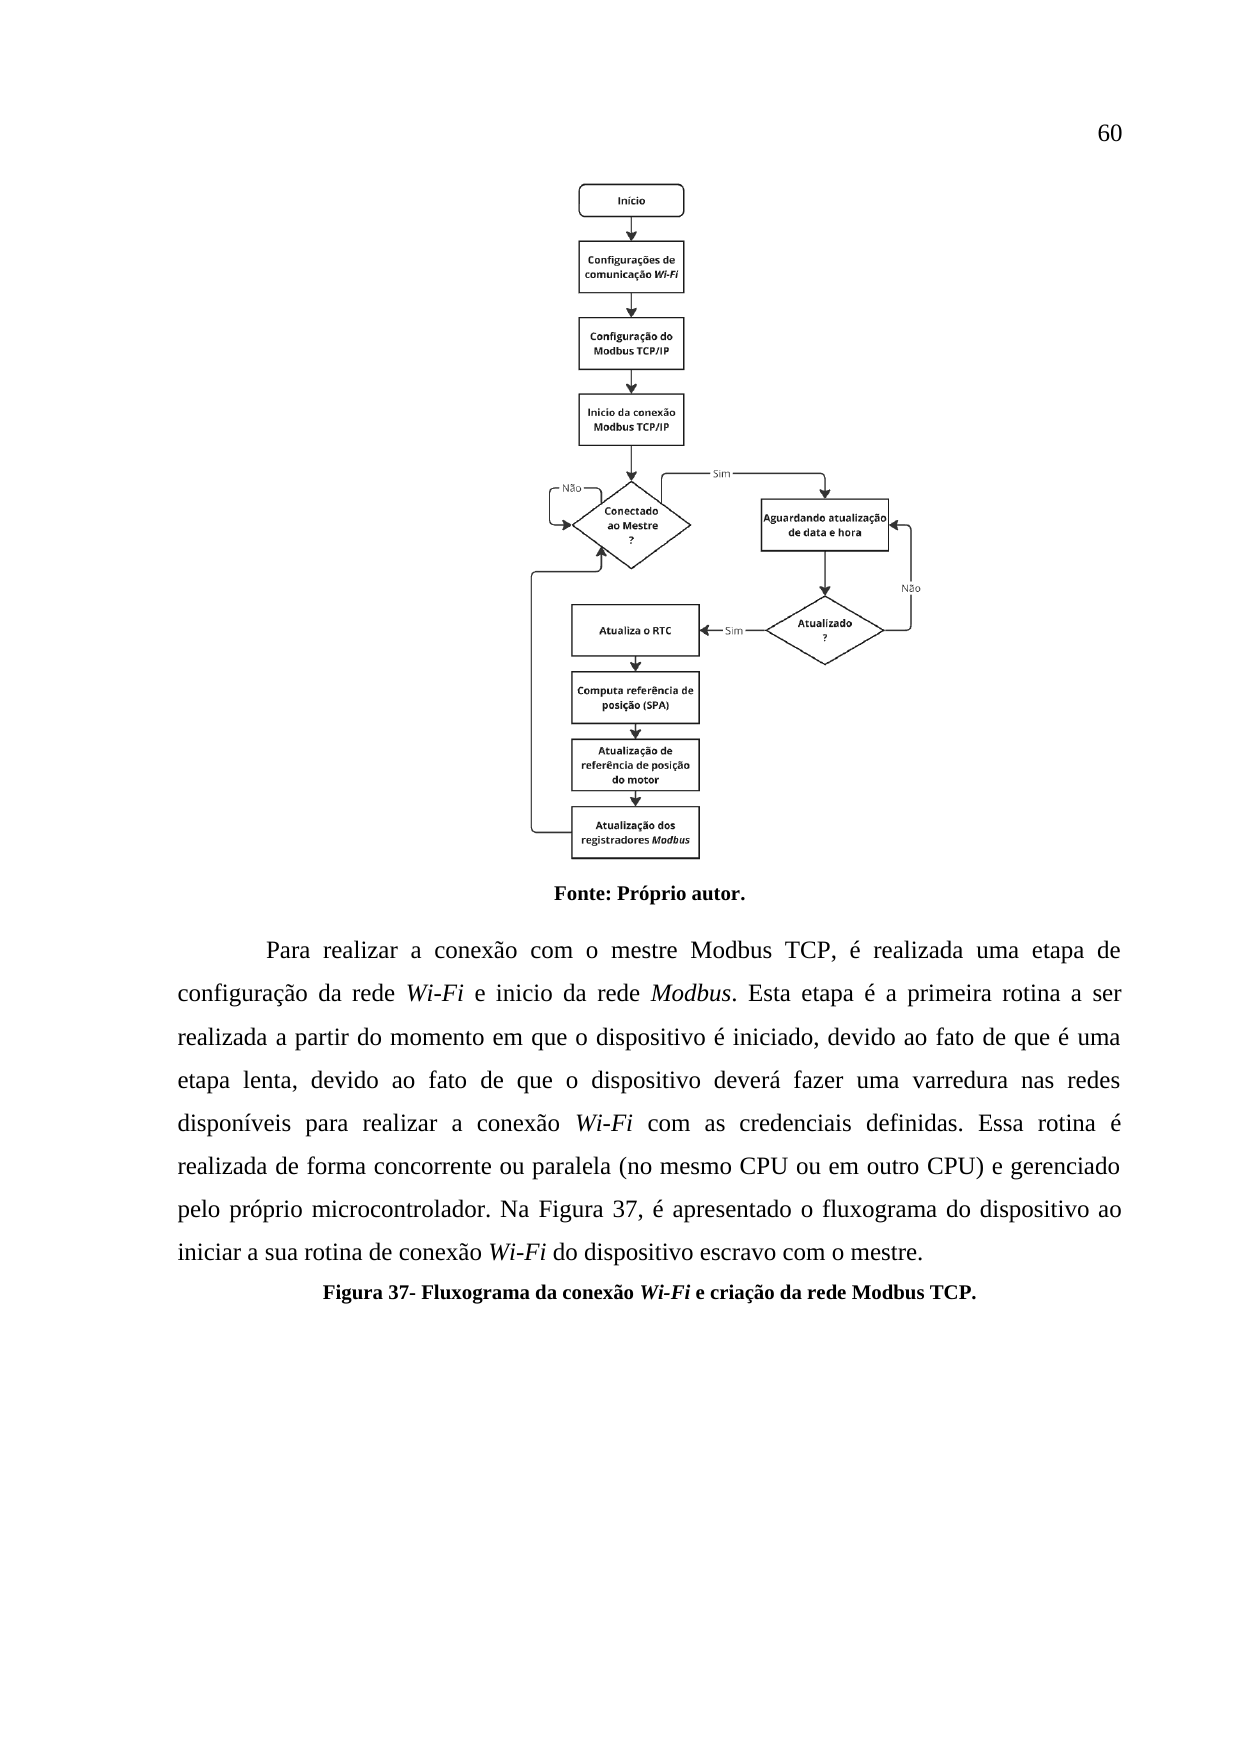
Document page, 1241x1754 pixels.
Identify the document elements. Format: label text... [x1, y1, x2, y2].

text Fonte: Próprio autor. [177, 880, 1122, 904]
picture [499, 177, 929, 866]
text Figura 37- Fluxograma da conexão Wi-Fi e criação da rede Modbus TCP. [177, 1280, 1122, 1304]
text Para realizar a conexão com o mestre Modbus TCP, é realizada uma etapa de configuração da rede Wi-Fi e inicio da rede Modbus. Esta etapa é a primeira rotina a ser realizada a partir do momento em que o dispositivo é iniciado, devido ao fato de que é uma etapa lenta, devido ao fato de que o dispositivo deverá fazer uma varredura nas redes disponíveis para realizar a conexão Wi-Fi com as credenciais definidas. Essa rotina é realizada de forma concorrente ou paralela (no mesmo CPU ou em outro CPU) e gerenciado pelo próprio microcontrolador. Na Figura 38, é apresentado o fluxograma do dispositivo ao iniciar a sua rotina de conexão Wi-Fi do dispositivo escravo com o mestre. [177, 935, 1122, 1266]
